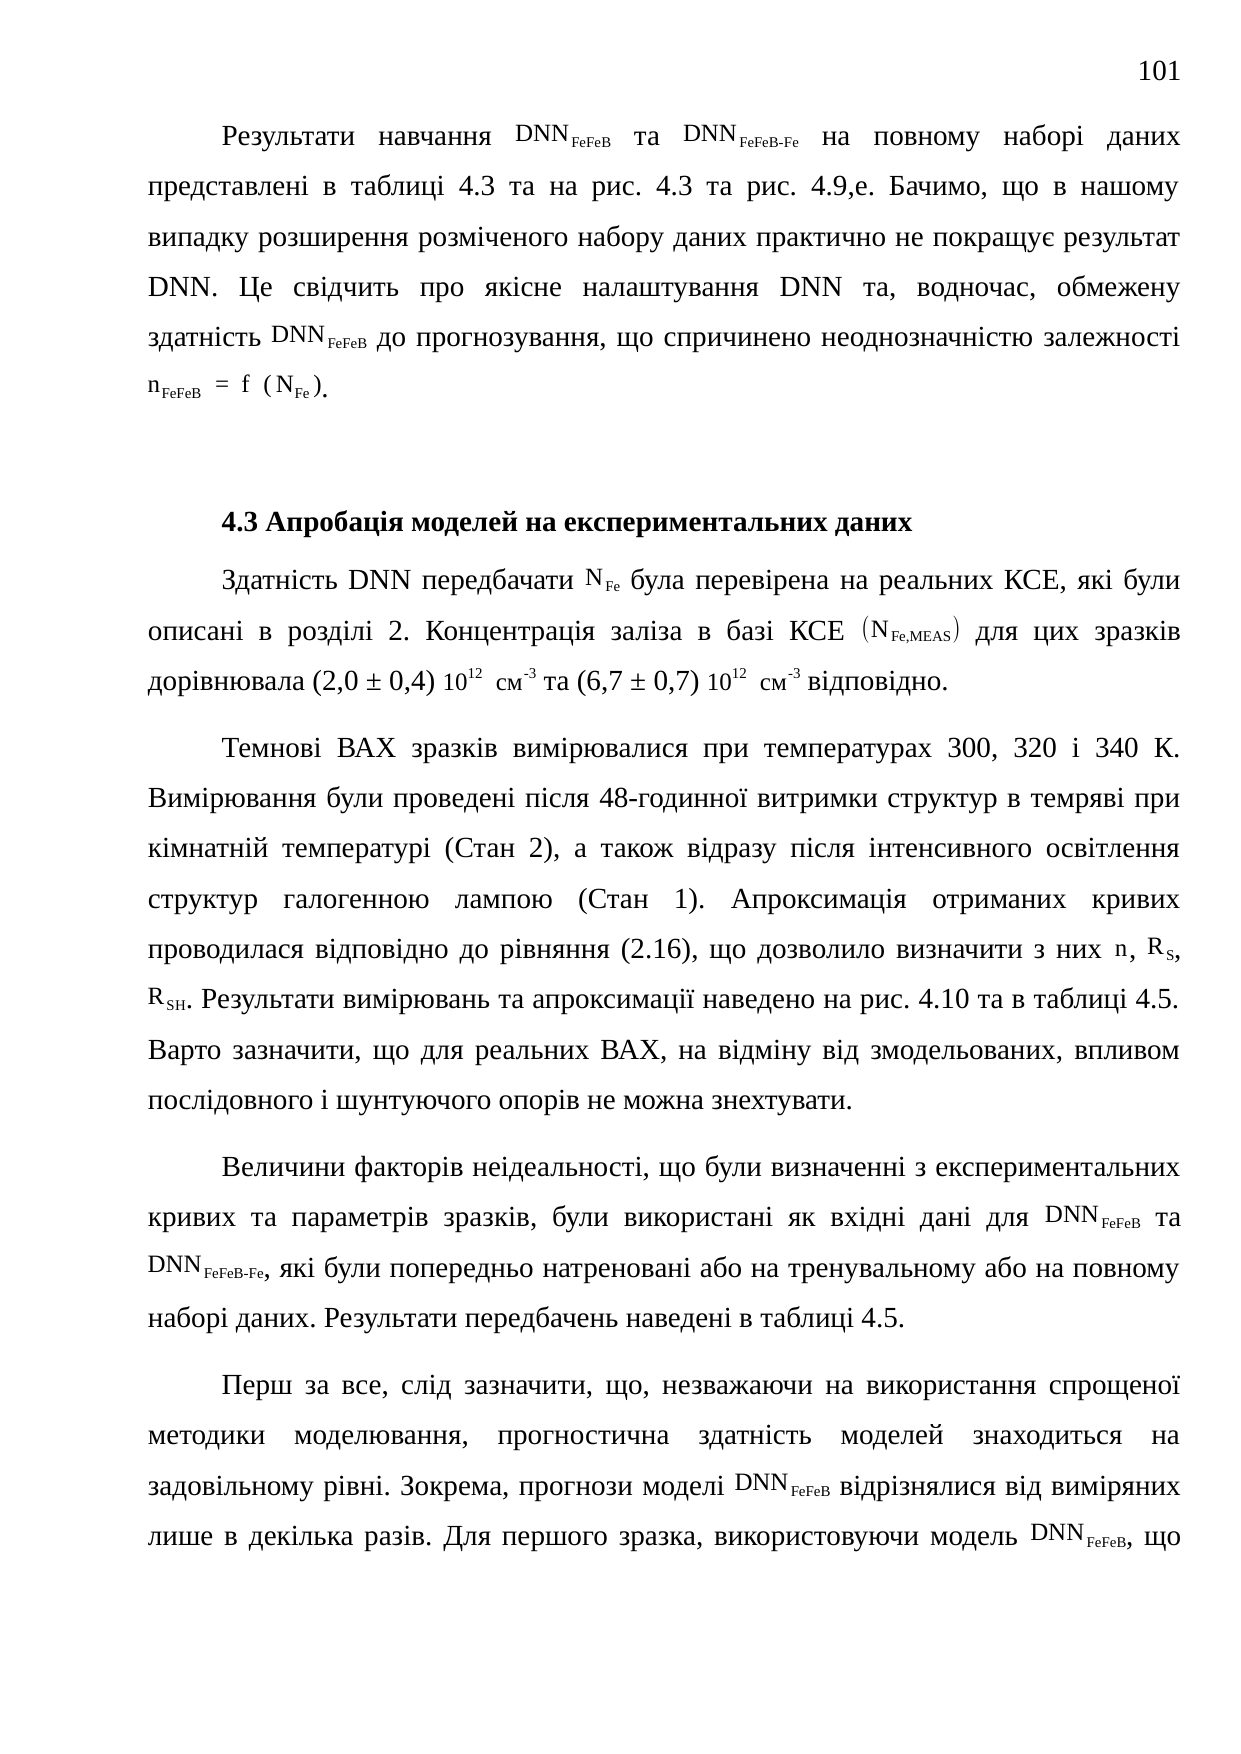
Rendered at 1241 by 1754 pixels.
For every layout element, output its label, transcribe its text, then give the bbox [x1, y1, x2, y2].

subtitle 4.3 Апробація моделей на експериментальних даних [148, 504, 1181, 537]
text Здатність DNN передбачати була перевірена на реальних КСЕ, які були описані в розділі 2. Концентрація заліза в базі КСЕ для цих зразків дорівнювала (2,0 ± 0,4) та (6,7 ± 0,7) відповідно. [148, 562, 1181, 696]
text Результати навчання та на повному наборі даних представлені в таблиці 4.3 та на рис. 4.3 та рис. 4.9,е. Бачимо, що в нашому випадку розширення розміченого набору даних практично не покращує результат DNN. Це свідчить про якісне налаштування DNN та, водночас, обмежену здатність до прогнозування, що спричинено неоднозначністю залежності . [148, 118, 1181, 403]
text Темнові ВАХ зразків вимірювалися при температурах 300, 320 і 340 К. Вимірювання були проведені після 48-годинної витримки структур в темряві при кімнатній температурі (Стан 2), а також відразу після інтенсивного освітлення структур галогенною лампою (Стан 1). Апроксимація отриманих кривих проводилася відповідно до рівняння (2.16), що дозволило визначити з них , , . Результати вимірювань та апроксимації наведено на рис. 4.10 та в таблиці 4.5. Варто зазначити, що для реальних ВАХ, на відміну від змодельованих, впливом послідовного і шунтуючого опорів не можна знехтувати. [148, 730, 1181, 1116]
text Величини факторів неідеальності, що були визначенні з експериментальних кривих та параметрів зразків, були використані як вхідні дані для та , які були попередньо натреновані або на тренувальному або на повному наборі даних. Результати передбачень наведені в таблиці 4.5. [148, 1149, 1181, 1333]
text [148, 1367, 1181, 1551]
